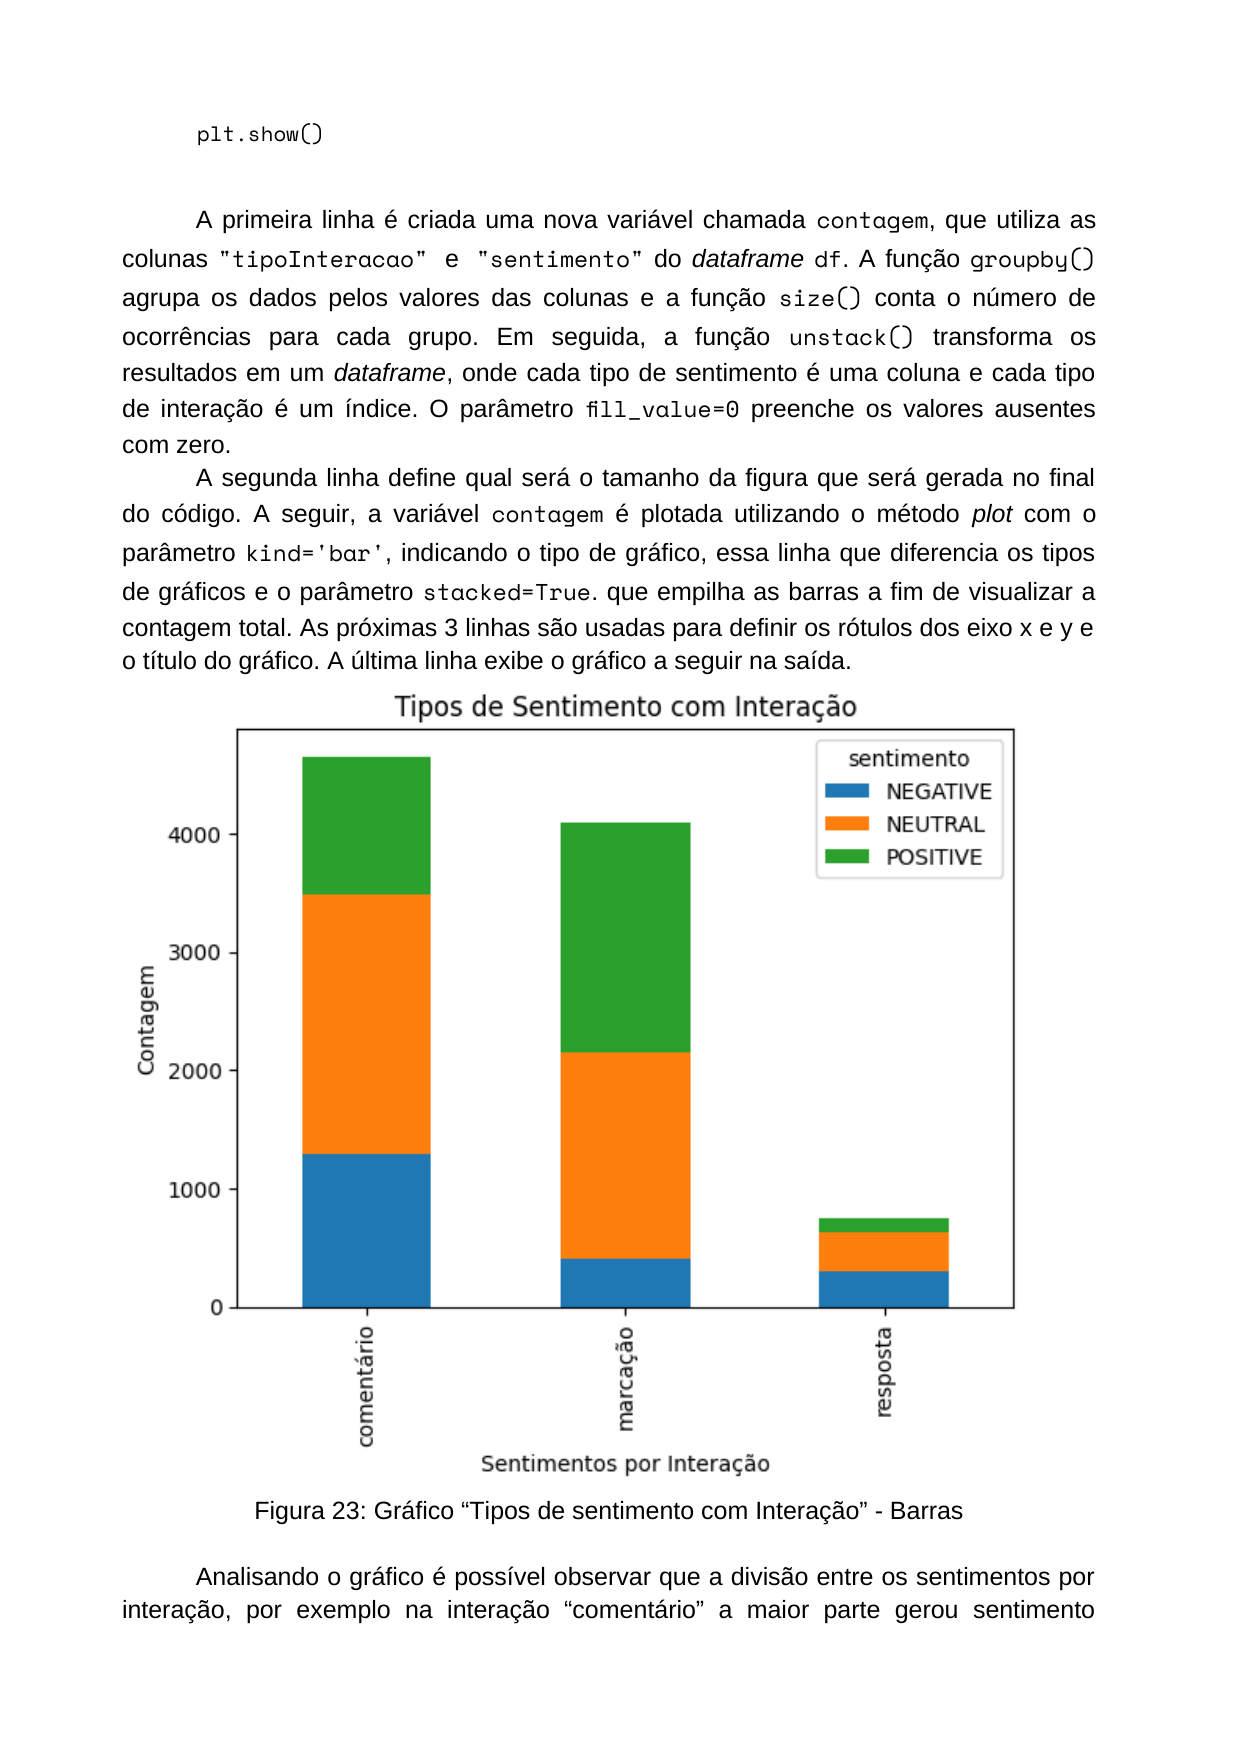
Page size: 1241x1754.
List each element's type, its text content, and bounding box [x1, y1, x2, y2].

text A segunda linha define qual será o tamanho da figura que será gerada no final do código. A seguir, a variável contagem é plotada utilizando o método plot com o parâmetro kind='bar', indicando o tipo de gráfico, essa linha que diferencia os tipos de gráficos e o parâmetro stacked=True. que empilha as barras a fim de visualizar a contagem total. As próximas 3 linhas são usadas para definir os rótulos dos eixo x e y e o título do gráfico. A última linha exibe o gráfico a seguir na saída. [122, 463, 1096, 675]
text Figura 23: Gráfico “Tipos de sentimento com Interação” - Barras [122, 1496, 1096, 1525]
text A primeira linha é criada uma nova variável chamada contagem, que utiliza as colunas "tipoInteracao" e "sentimento" do dataframe df. A função groupby() agrupa os dados pelos valores das colunas e a função size() conta o número de ocorrências para cada grupo. Em seguida, a função unstack() transforma os resultados em um dataframe, onde cada tipo de sentimento é uma coluna e cada tipo de interação é um índice. O parâmetro fill_value=0 preenche os valores ausentes com zero. [122, 203, 1096, 459]
text plt.show() [197, 118, 1096, 149]
picture [121, 679, 1028, 1492]
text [122, 1562, 1096, 1624]
